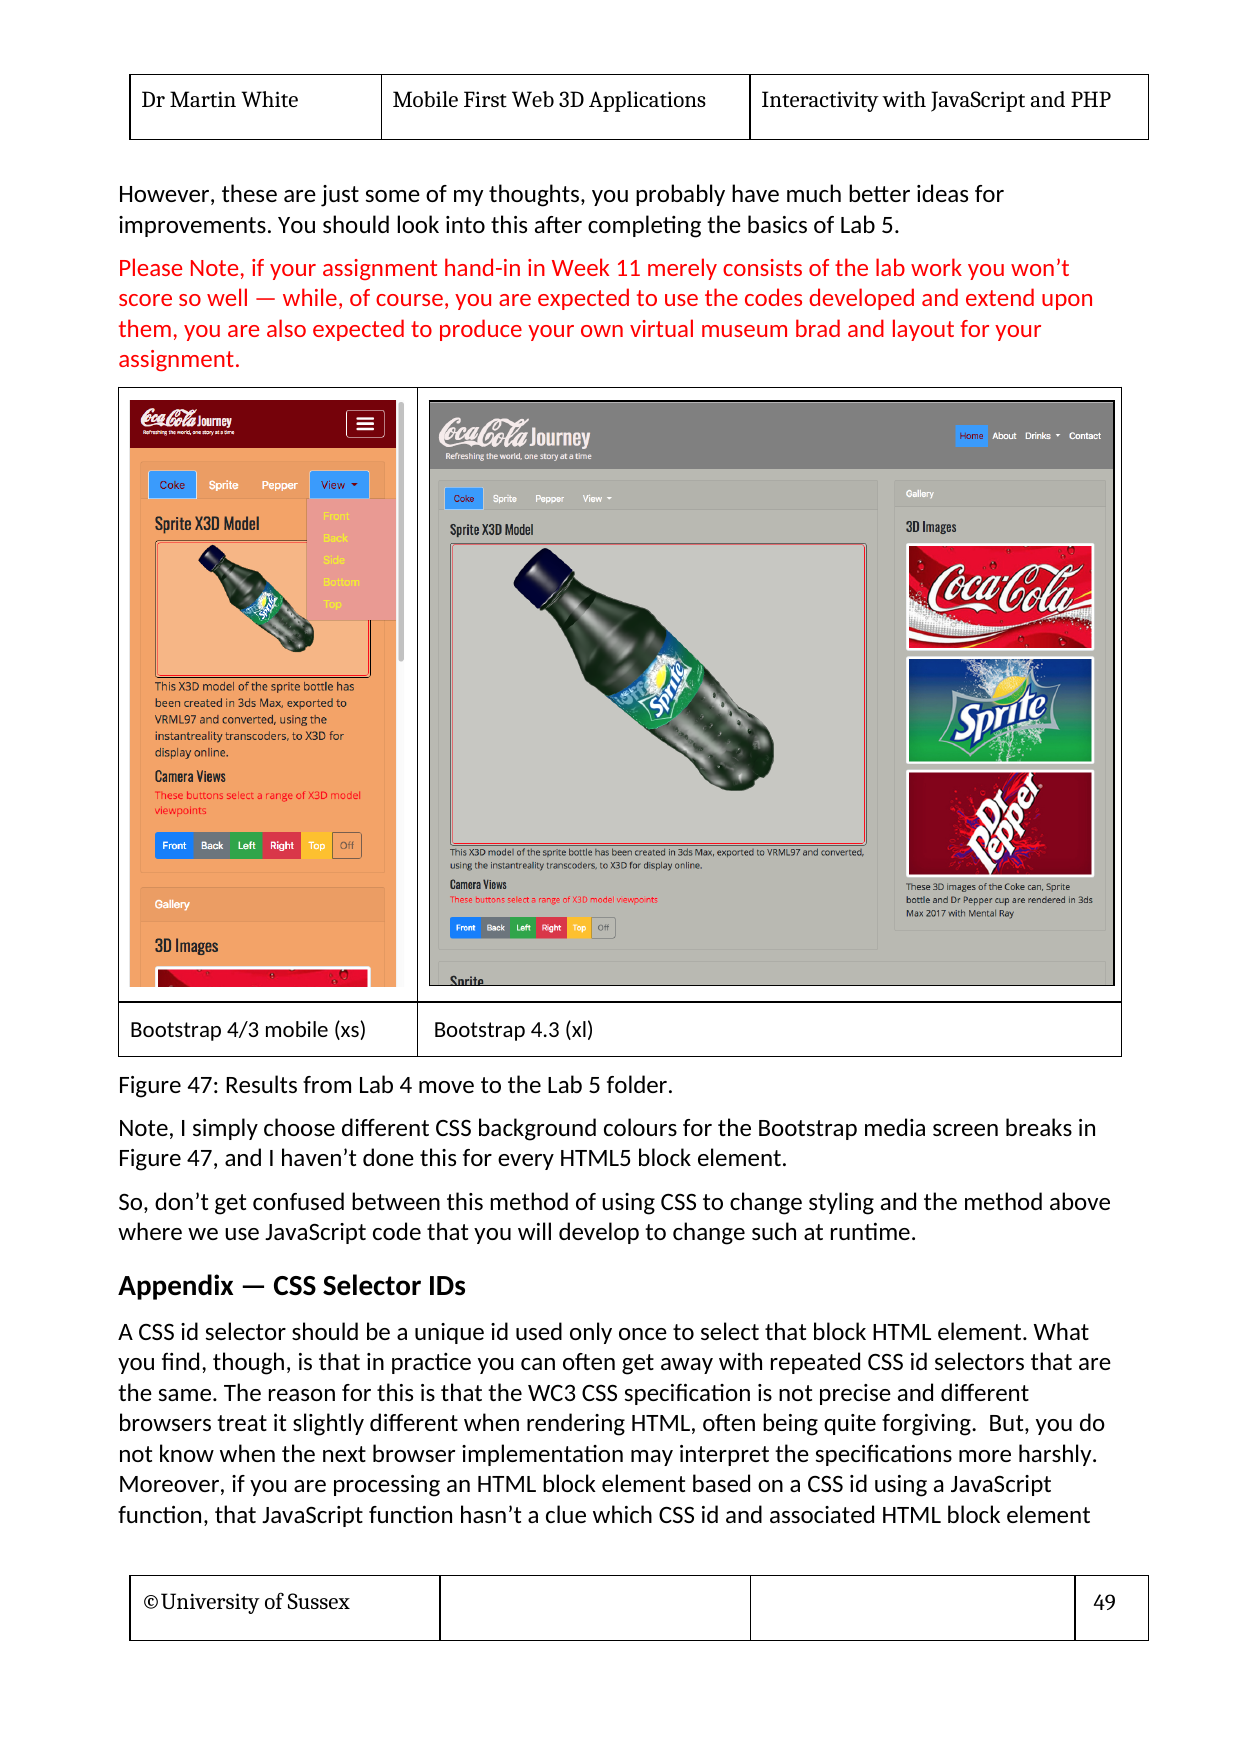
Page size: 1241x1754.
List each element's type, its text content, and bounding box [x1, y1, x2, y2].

text Note, I simply choose different CSS background colours for the Bootstrap media screen breaks in Figure 47, and I haven’t done this for every HTML5 block element. [118, 1112, 1122, 1173]
text Please Note, if your assignment hand-in in Week 11 merely consists of the lab work you won’t score so well — while, of course, you are expected to use the codes developed and extend upon them, you are also expected to produce your own virtual museum brad and layout for your assignment. [118, 252, 1122, 374]
text Figure 47: Results from Lab 4 move to the Lab 5 folder. [118, 1069, 1122, 1099]
table_cell Bootstrap 4.3 (xl) [418, 1003, 1121, 1056]
table_cell Bootstrap 4/3 mobile (xs) [119, 1003, 417, 1056]
text So, don’t get confused between this method of using CSS to change styling and the method above where we use JavaScript code that you will develop to change such at runtime. [118, 1186, 1122, 1247]
table_header [119, 388, 417, 1001]
picture [129, 400, 405, 987]
table_header [418, 388, 1121, 1001]
picture [430, 402, 1113, 985]
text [118, 1316, 1122, 1529]
subtitle Appendix — CSS Selector IDs [118, 1267, 1122, 1303]
text However, these are just some of my thoughts, you probably have much better ideas for improvements. You should look into this after completing the basics of Lab 5. [118, 178, 1122, 239]
